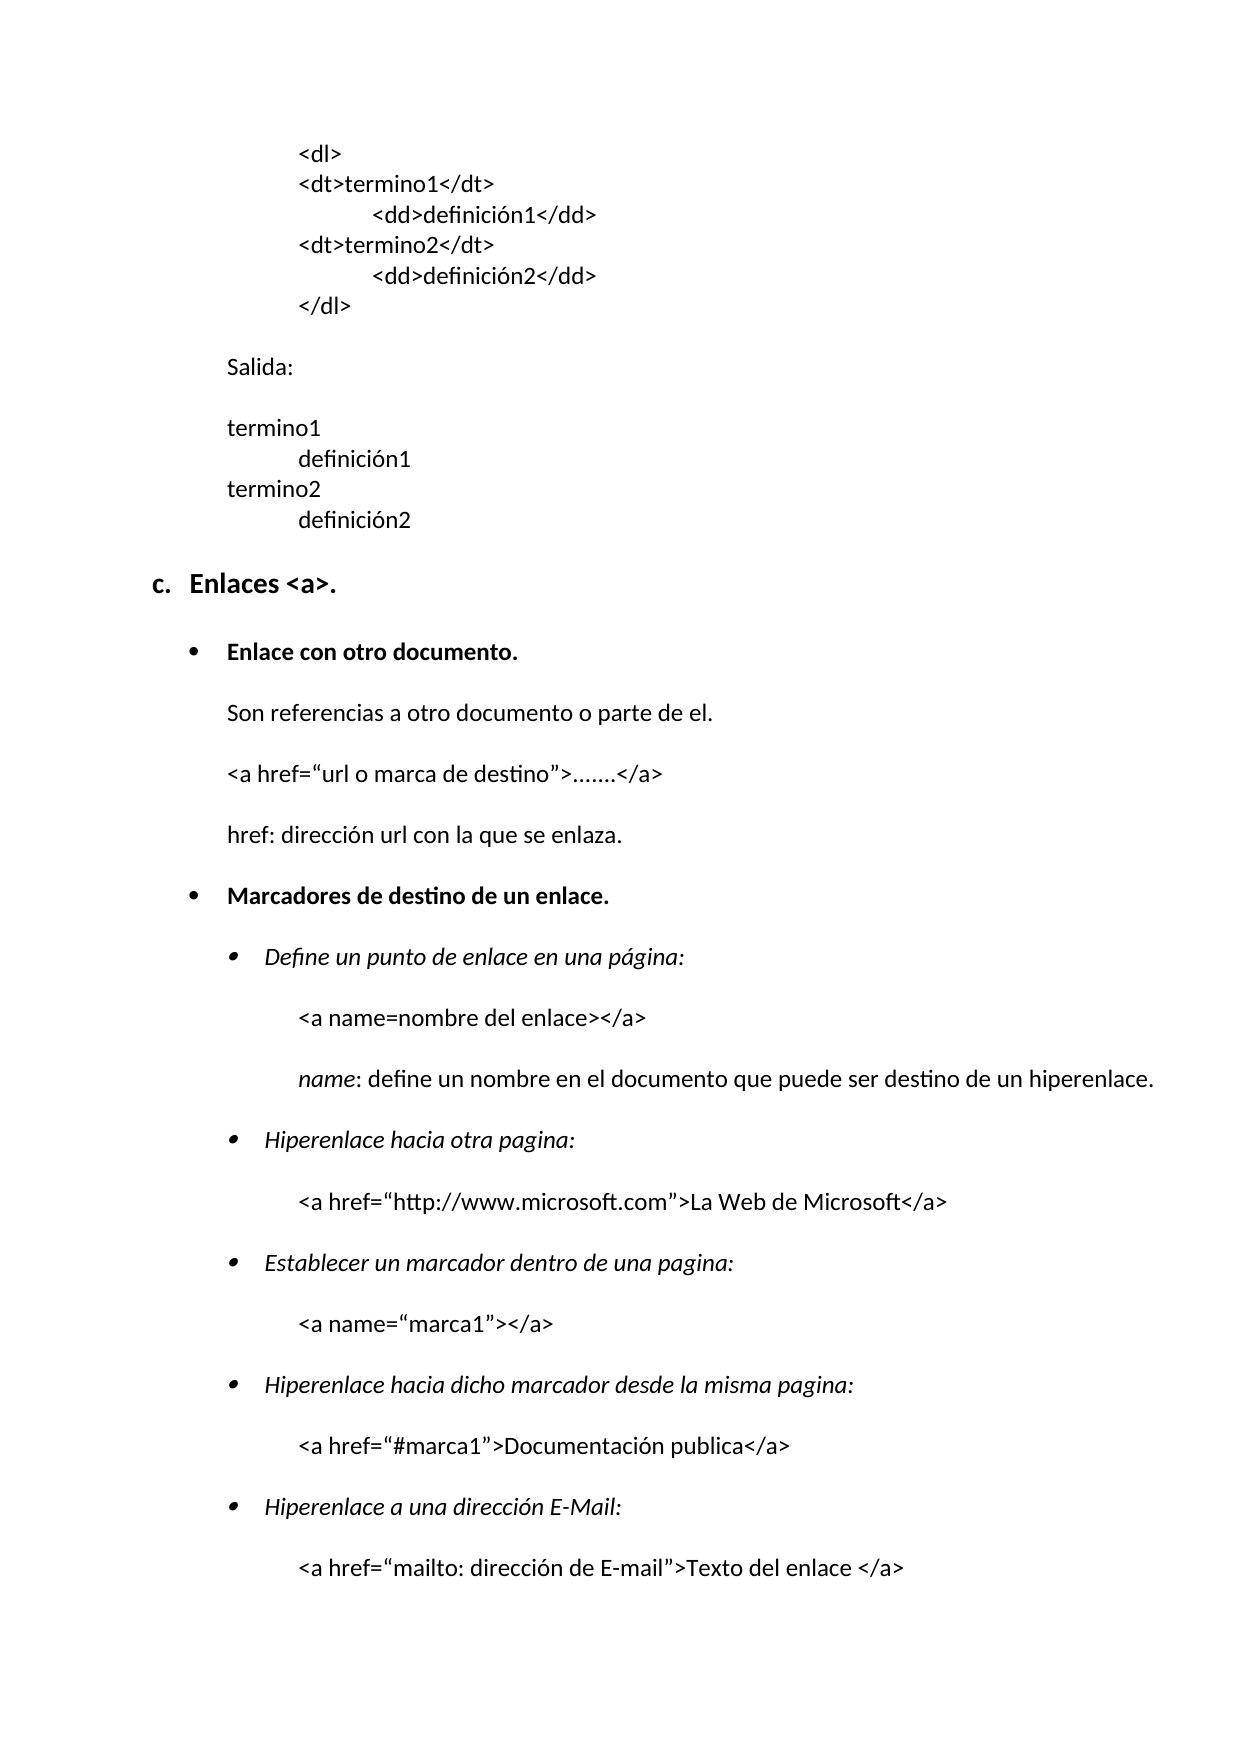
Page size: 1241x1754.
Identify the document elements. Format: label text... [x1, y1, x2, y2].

list <a href=“mailto: dirección de E-mail”>Texto del enlace </a> [298, 1552, 1163, 1582]
list <dd>definición2</dd> [227, 260, 1163, 290]
list <a name=nombre del enlace></a> [227, 1003, 1163, 1033]
list Establecer un marcador dentro de una pagina: [227, 1247, 1163, 1277]
list Marcadores de destino de un enlace. [189, 881, 1163, 911]
list definición1 [227, 443, 1163, 473]
list name: define un nombre en el documento que puede ser destino de un hiperenlace. [298, 1064, 1163, 1094]
list <a name=“marca1”></a> [298, 1308, 1163, 1338]
list Enlaces <a>. [152, 565, 1163, 601]
list <dl> [227, 138, 1163, 168]
list definición2 [227, 504, 1163, 534]
list Salida: [227, 351, 1163, 382]
list Hiperenlace a una dirección E-Mail: [227, 1491, 1163, 1521]
list termino2 [227, 473, 1163, 504]
list </dl> [227, 290, 1163, 321]
list termino1 [227, 412, 1163, 443]
list <a href=“http://www.microsoft.com”>La Web de Microsoft</a> [298, 1186, 1163, 1216]
list <dt>termino1</dt> [227, 168, 1163, 199]
list Define un punto de enlace en una página: [227, 942, 1163, 972]
list Hiperenlace hacia dicho marcador desde la misma pagina: [227, 1369, 1163, 1399]
list <dd>definición1</dd> [227, 199, 1163, 229]
list <dt>termino2</dt> [227, 229, 1163, 260]
list Enlace con otro documento. [189, 636, 1163, 667]
list Hiperenlace hacia otra pagina: [227, 1125, 1163, 1155]
list Son referencias a otro documento o parte de el. [227, 697, 1163, 728]
list href: dirección url con la que se enlaza. [227, 819, 1163, 850]
list <a href=“url o marca de destino”>.......</a> [227, 758, 1163, 789]
list <a href=“#marca1”>Documentación publica</a> [298, 1430, 1163, 1460]
